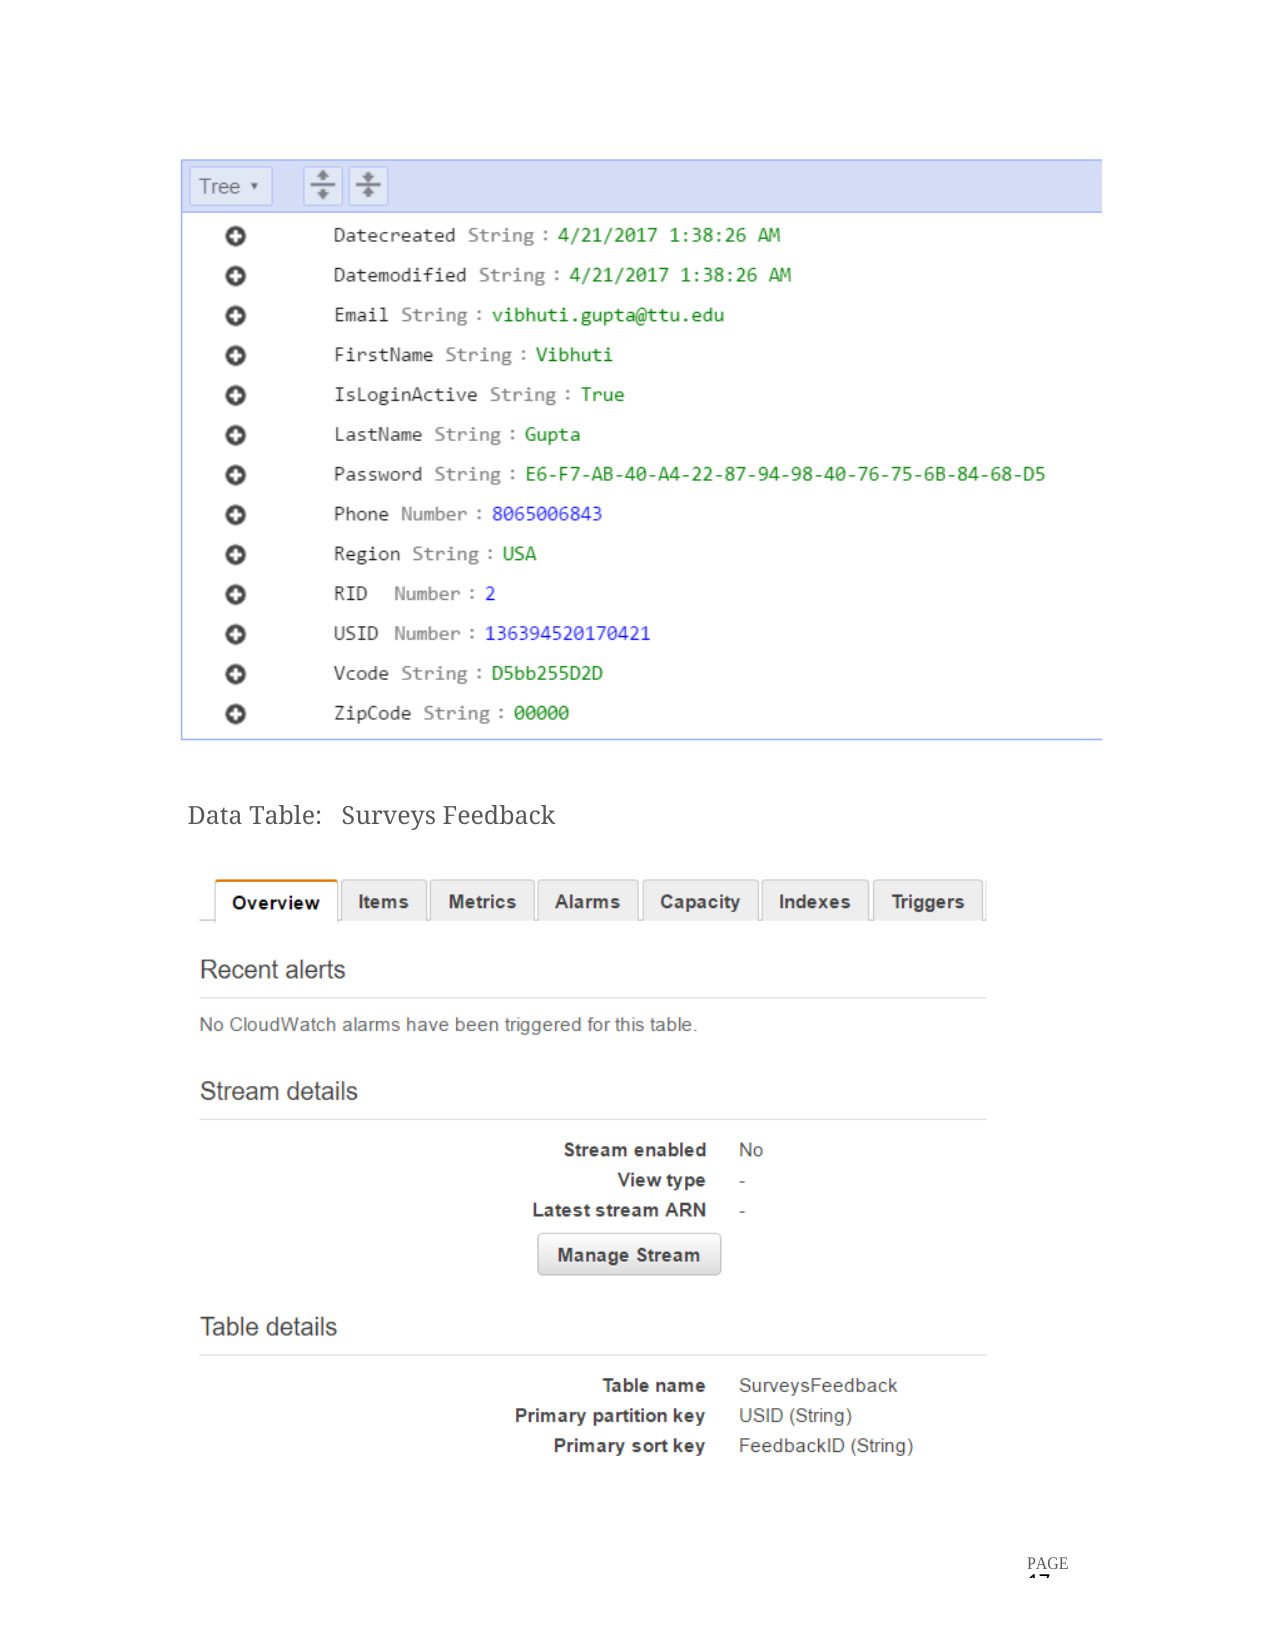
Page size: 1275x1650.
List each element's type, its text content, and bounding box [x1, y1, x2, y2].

picture [187, 872, 987, 1461]
text Data Table: Surveys Feedback [187, 798, 1083, 832]
picture [177, 154, 1103, 750]
